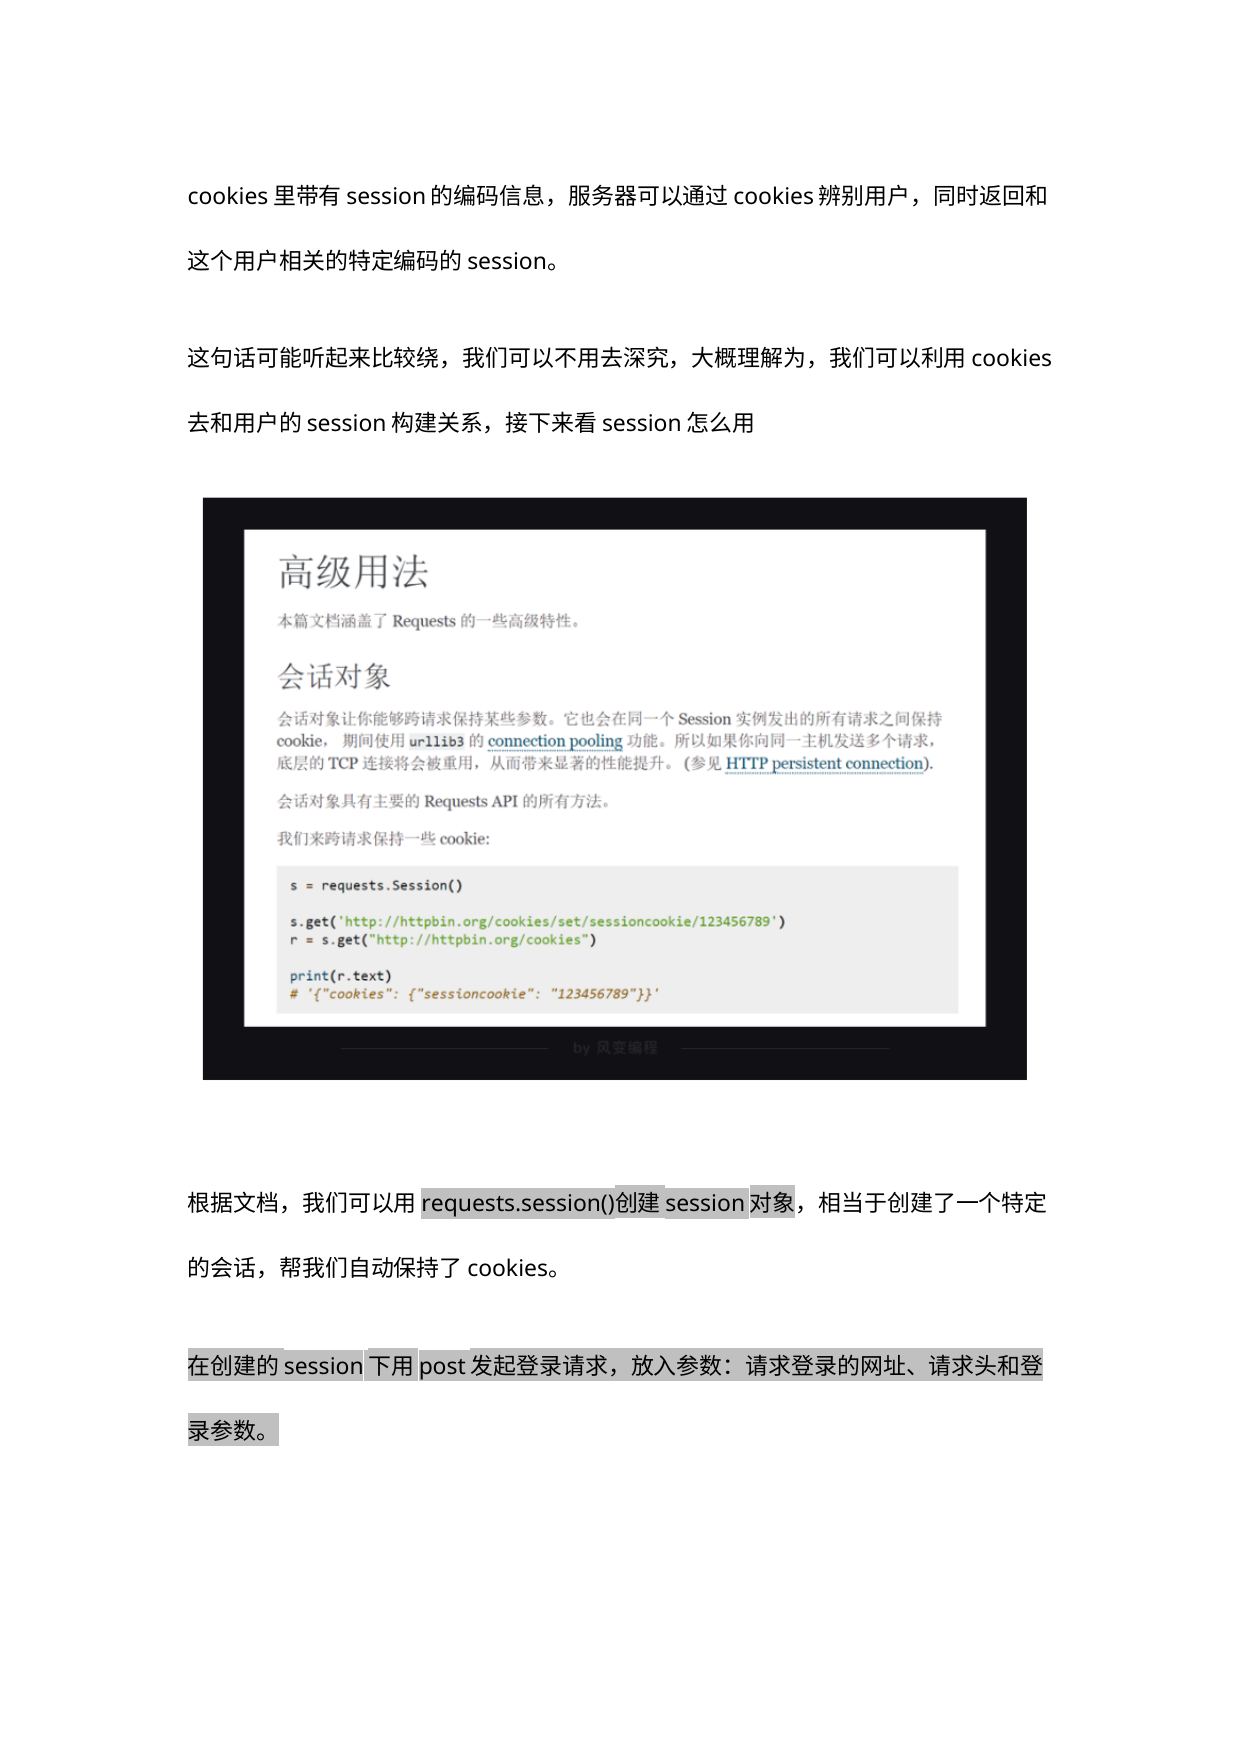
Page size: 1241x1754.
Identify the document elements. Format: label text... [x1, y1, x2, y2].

text cookies里带有session的编码信息，服务器可以通过cookies辨别用户，同时返回和这个用户相关的特定编码的session。 [187, 162, 1053, 292]
picture [187, 487, 1044, 1096]
text 根据文档，我们可以用requests.session()创建session对象，相当于创建了一个特定的会话，帮我们自动保持了cookies。 [187, 1169, 1053, 1299]
text 这句话可能听起来比较绕，我们可以不用去深究，大概理解为，我们可以利用cookies去和用户的session构建关系，接下来看session怎么用 [187, 324, 1053, 454]
text 在创建的session下用post发起登录请求，放入参数：请求登录的网址、请求头和登录参数。 [187, 1332, 1053, 1462]
